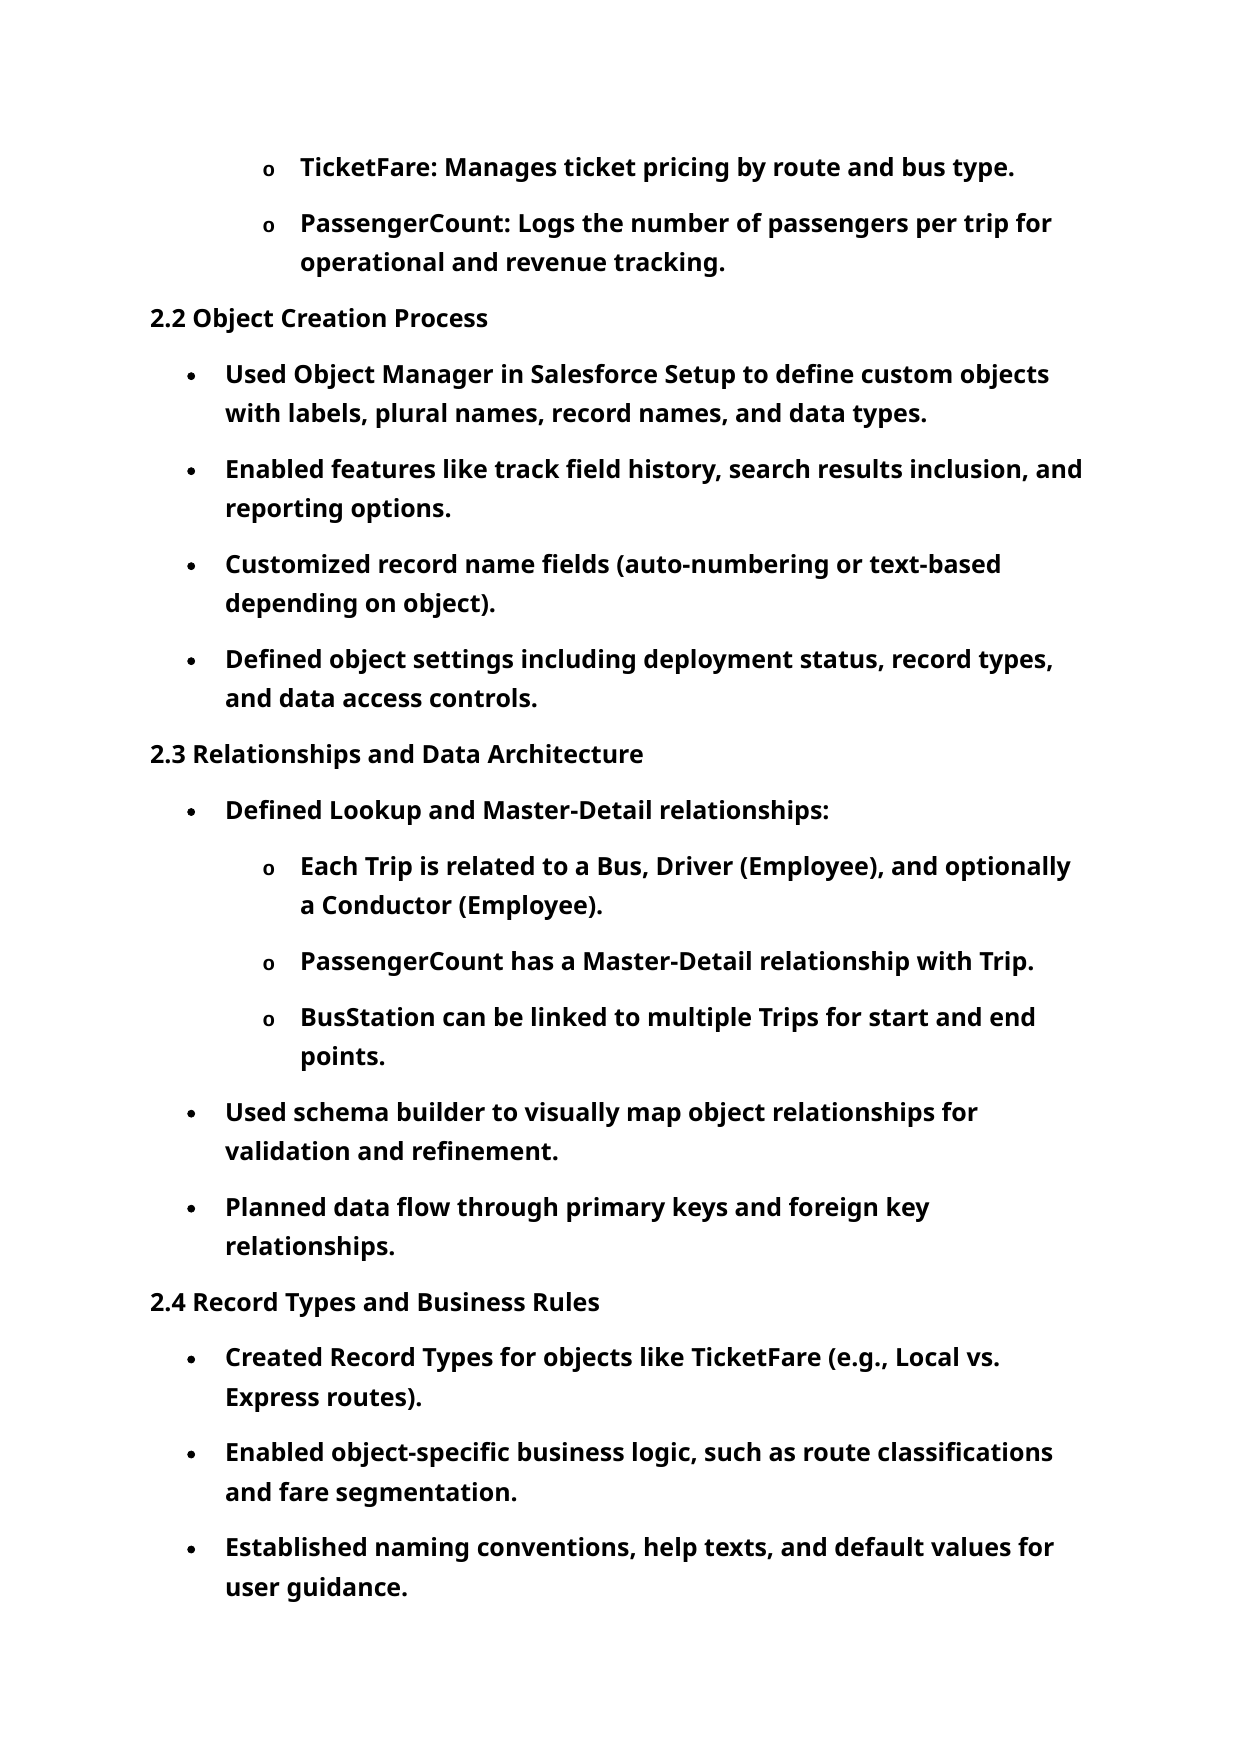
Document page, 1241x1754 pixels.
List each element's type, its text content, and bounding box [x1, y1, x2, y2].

text 2.2 Object Creation Process [150, 301, 1090, 335]
list Planned data flow through primary keys and foreign key relationships. [187, 1189, 1090, 1262]
list Each Trip is related to a Bus, Driver (Employee), and optionally a Conductor (Employee). [262, 848, 1090, 922]
list Used schema builder to visually map object relationships for validation and refinement. [187, 1094, 1090, 1167]
list Customized record name fields (auto-numbering or text-based depending on object). [187, 547, 1090, 620]
list BusStation can be linked to multiple Trips for start and end points. [262, 999, 1090, 1072]
list PassengerCount has a Master-Detail relationship with Trip. [262, 943, 1090, 977]
list Enabled features like track field history, search results inclusion, and reporting options. [187, 452, 1090, 525]
list Created Record Types for objects like TicketFare (e.g., Local vs. Express routes). [187, 1340, 1090, 1413]
list Defined object settings including deployment status, record types, and data access controls. [187, 642, 1090, 715]
list Defined Lookup and Master-Detail relationships: [187, 792, 1090, 827]
list Established naming conventions, help texts, and default values for user guidance. [187, 1530, 1090, 1603]
text 2.3 Relationships and Data Architecture [150, 737, 1090, 771]
list Enabled object-specific business logic, such as route classifications and fare segmentation. [187, 1435, 1090, 1508]
list Used Object Manager in Salesforce Setup to define custom objects with labels, plural names, record names, and data types. [187, 357, 1090, 430]
list PassengerCount: Logs the number of passengers per trip for operational and revenue tracking. [262, 206, 1090, 279]
list TicketFare: Manages ticket pricing by route and bus type. [262, 150, 1090, 184]
text 2.4 Record Types and Business Rules [150, 1284, 1090, 1318]
